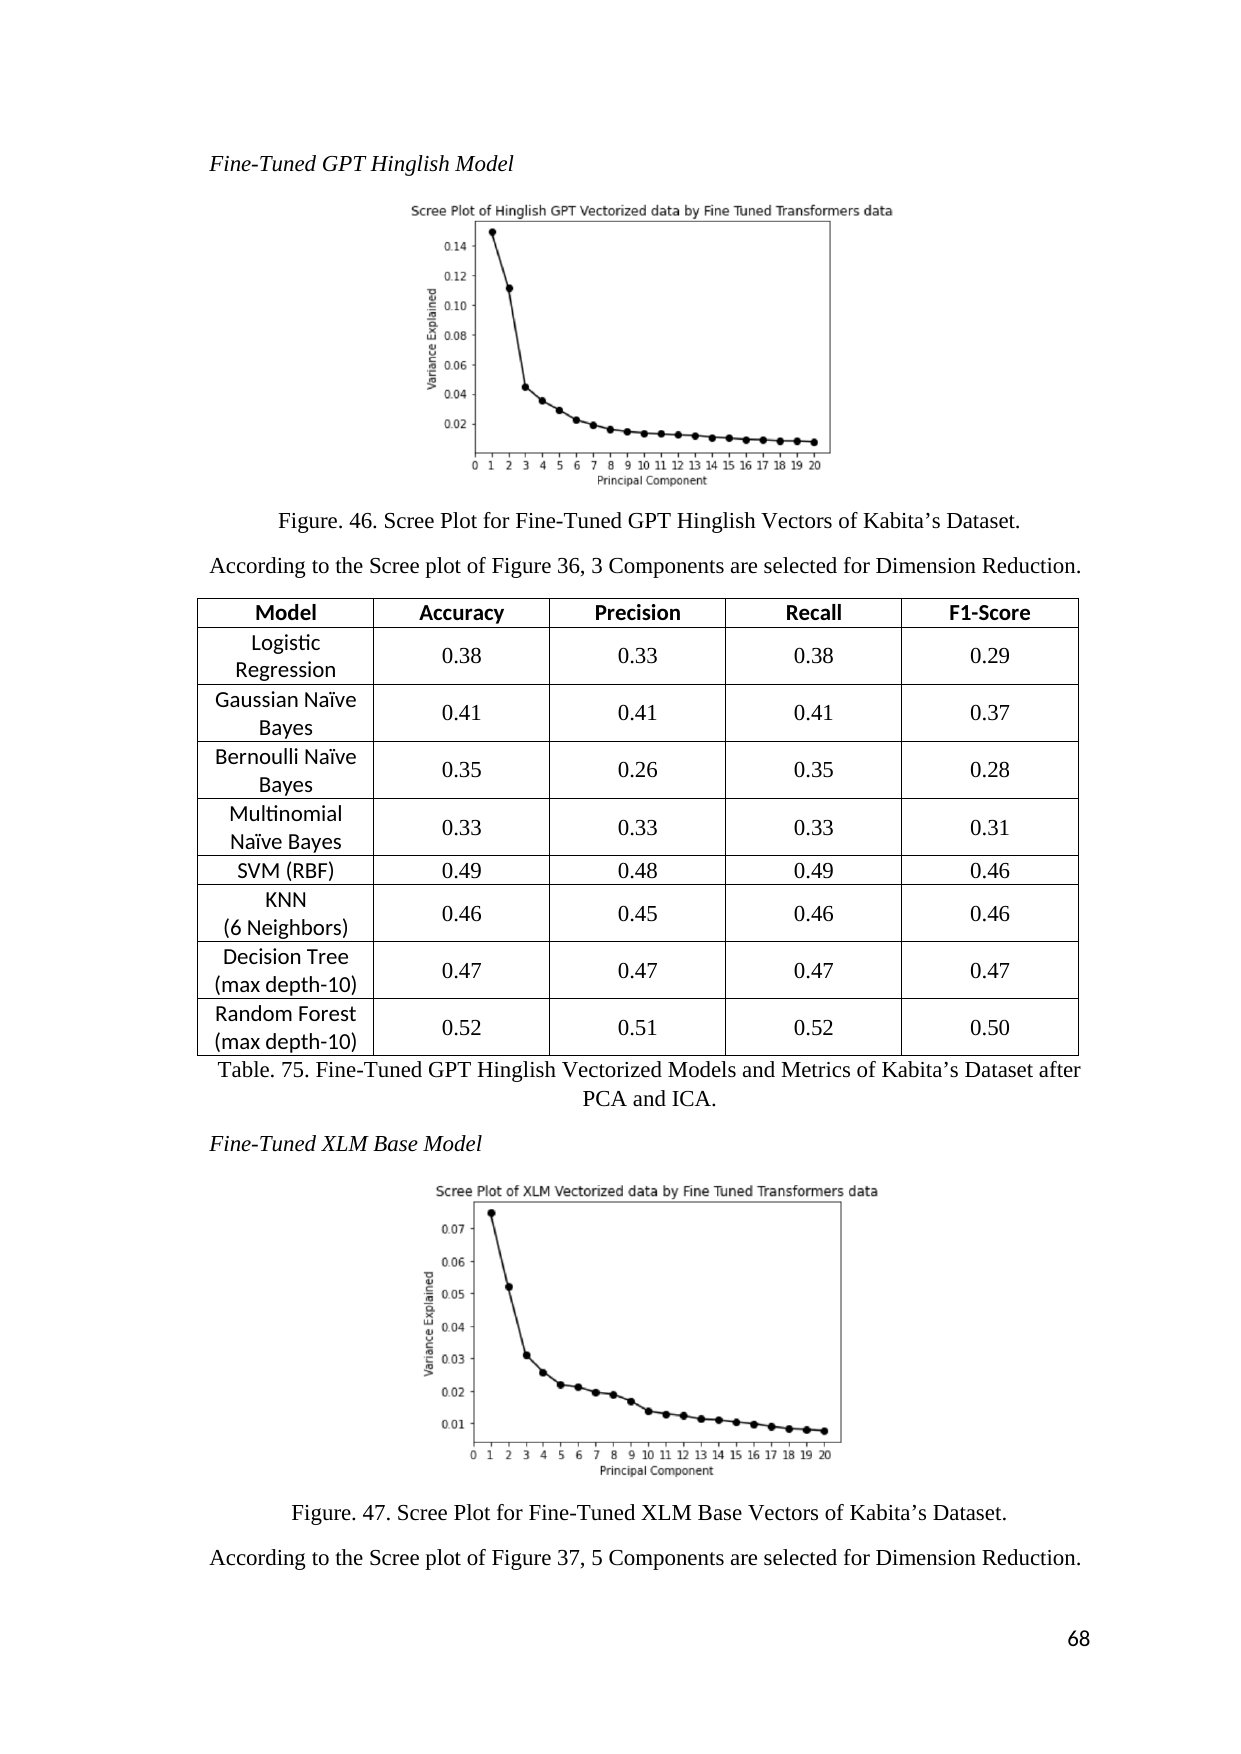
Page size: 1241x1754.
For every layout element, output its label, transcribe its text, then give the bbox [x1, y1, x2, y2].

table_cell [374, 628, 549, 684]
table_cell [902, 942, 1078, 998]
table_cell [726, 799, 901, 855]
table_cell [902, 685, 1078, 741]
picture [402, 195, 898, 489]
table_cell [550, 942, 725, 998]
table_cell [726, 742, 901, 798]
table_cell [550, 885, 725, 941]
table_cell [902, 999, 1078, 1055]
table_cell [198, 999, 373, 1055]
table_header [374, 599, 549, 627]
text Fine-Tuned XLM Base Model [209, 1130, 1090, 1156]
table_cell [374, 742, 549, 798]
picture [414, 1175, 885, 1481]
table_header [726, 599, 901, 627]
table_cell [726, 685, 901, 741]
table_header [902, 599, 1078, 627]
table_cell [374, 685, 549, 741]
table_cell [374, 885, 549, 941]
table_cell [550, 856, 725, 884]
text Figure. 47. Scree Plot for Fine-Tuned XLM Base Vectors of Kabita’s Dataset. [209, 1499, 1090, 1526]
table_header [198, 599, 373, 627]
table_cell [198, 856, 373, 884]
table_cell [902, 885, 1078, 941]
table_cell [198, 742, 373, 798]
text Figure. 46. Scree Plot for Fine-Tuned GPT Hinglish Vectors of Kabita’s Dataset. [209, 507, 1090, 534]
text Table. 75. Fine-Tuned GPT Hinglish Vectorized Models and Metrics of Kabita’s Dataset after PCA and ICA. [209, 1056, 1090, 1111]
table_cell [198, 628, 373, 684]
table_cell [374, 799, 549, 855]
text According to the Scree plot of Figure 36, 3 Components are selected for Dimension Reduction. [209, 552, 1090, 579]
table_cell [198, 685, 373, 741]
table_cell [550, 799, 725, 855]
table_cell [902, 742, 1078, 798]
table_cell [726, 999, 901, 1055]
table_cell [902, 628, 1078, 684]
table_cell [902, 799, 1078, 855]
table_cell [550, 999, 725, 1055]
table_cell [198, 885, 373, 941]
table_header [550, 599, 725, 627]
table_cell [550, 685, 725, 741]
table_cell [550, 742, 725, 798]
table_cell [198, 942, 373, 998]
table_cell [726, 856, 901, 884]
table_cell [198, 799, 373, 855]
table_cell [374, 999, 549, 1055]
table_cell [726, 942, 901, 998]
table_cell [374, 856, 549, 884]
text According to the Scree plot of Figure 37, 5 Components are selected for Dimension Reduction. [209, 1544, 1090, 1571]
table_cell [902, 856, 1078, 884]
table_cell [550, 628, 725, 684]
text Fine-Tuned GPT Hinglish Model [209, 150, 1090, 176]
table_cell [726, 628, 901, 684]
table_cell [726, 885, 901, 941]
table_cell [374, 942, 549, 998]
